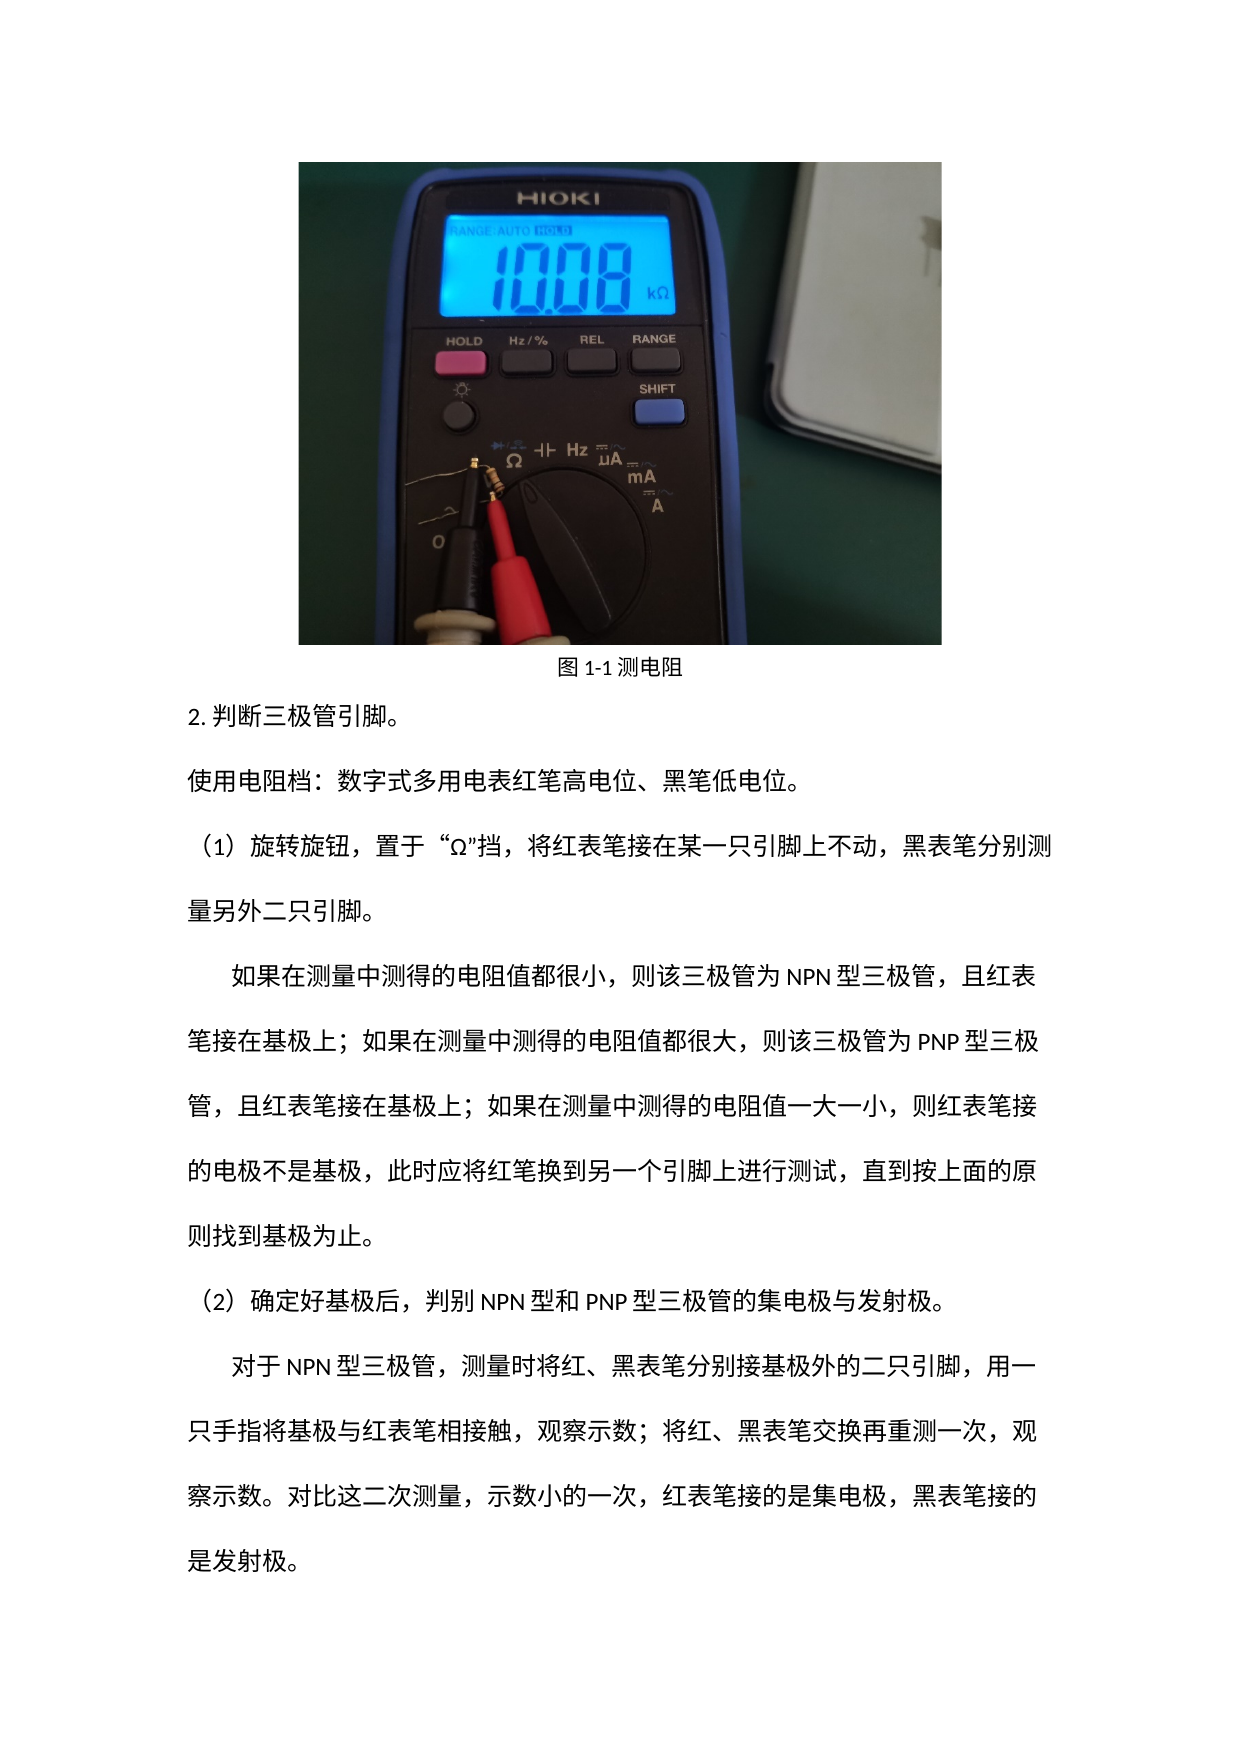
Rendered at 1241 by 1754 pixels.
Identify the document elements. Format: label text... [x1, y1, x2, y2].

text 对于NPN型三极管，测量时将红、黑表笔分别接基极外的二只引脚，用一只手指将基极与红表笔相接触，观察示数；将红、黑表笔交换再重测一次，观察示数。对比这二次测量，示数小的一次，红表笔接的是集电极，黑表笔接的是发射极。 [187, 1332, 1053, 1592]
text 如果在测量中测得的电阻值都很小，则该三极管为NPN型三极管，且红表笔接在基极上；如果在测量中测得的电阻值都很大，则该三极管为PNP型三极管，且红表笔接在基极上；如果在测量中测得的电阻值一大一小，则红表笔接的电极不是基极，此时应将红笔换到另一个引脚上进行测试，直到按上面的原则找到基极为止。 [187, 942, 1053, 1267]
text 使用电阻档：数字式多用电表红笔高电位、黑笔低电位。 [187, 747, 1053, 812]
picture [298, 162, 942, 645]
text （1）旋转旋钮，置于“Ω”挡，将红表笔接在某一只引脚上不动，黑表笔分别测量另外二只引脚。 [187, 812, 1053, 942]
text 2. 判断三极管引脚。 [187, 682, 1053, 747]
text （2）确定好基极后，判别NPN型和PNP型三极管的集电极与发射极。 [187, 1267, 1053, 1332]
text 图1-1 测电阻 [187, 649, 1053, 682]
